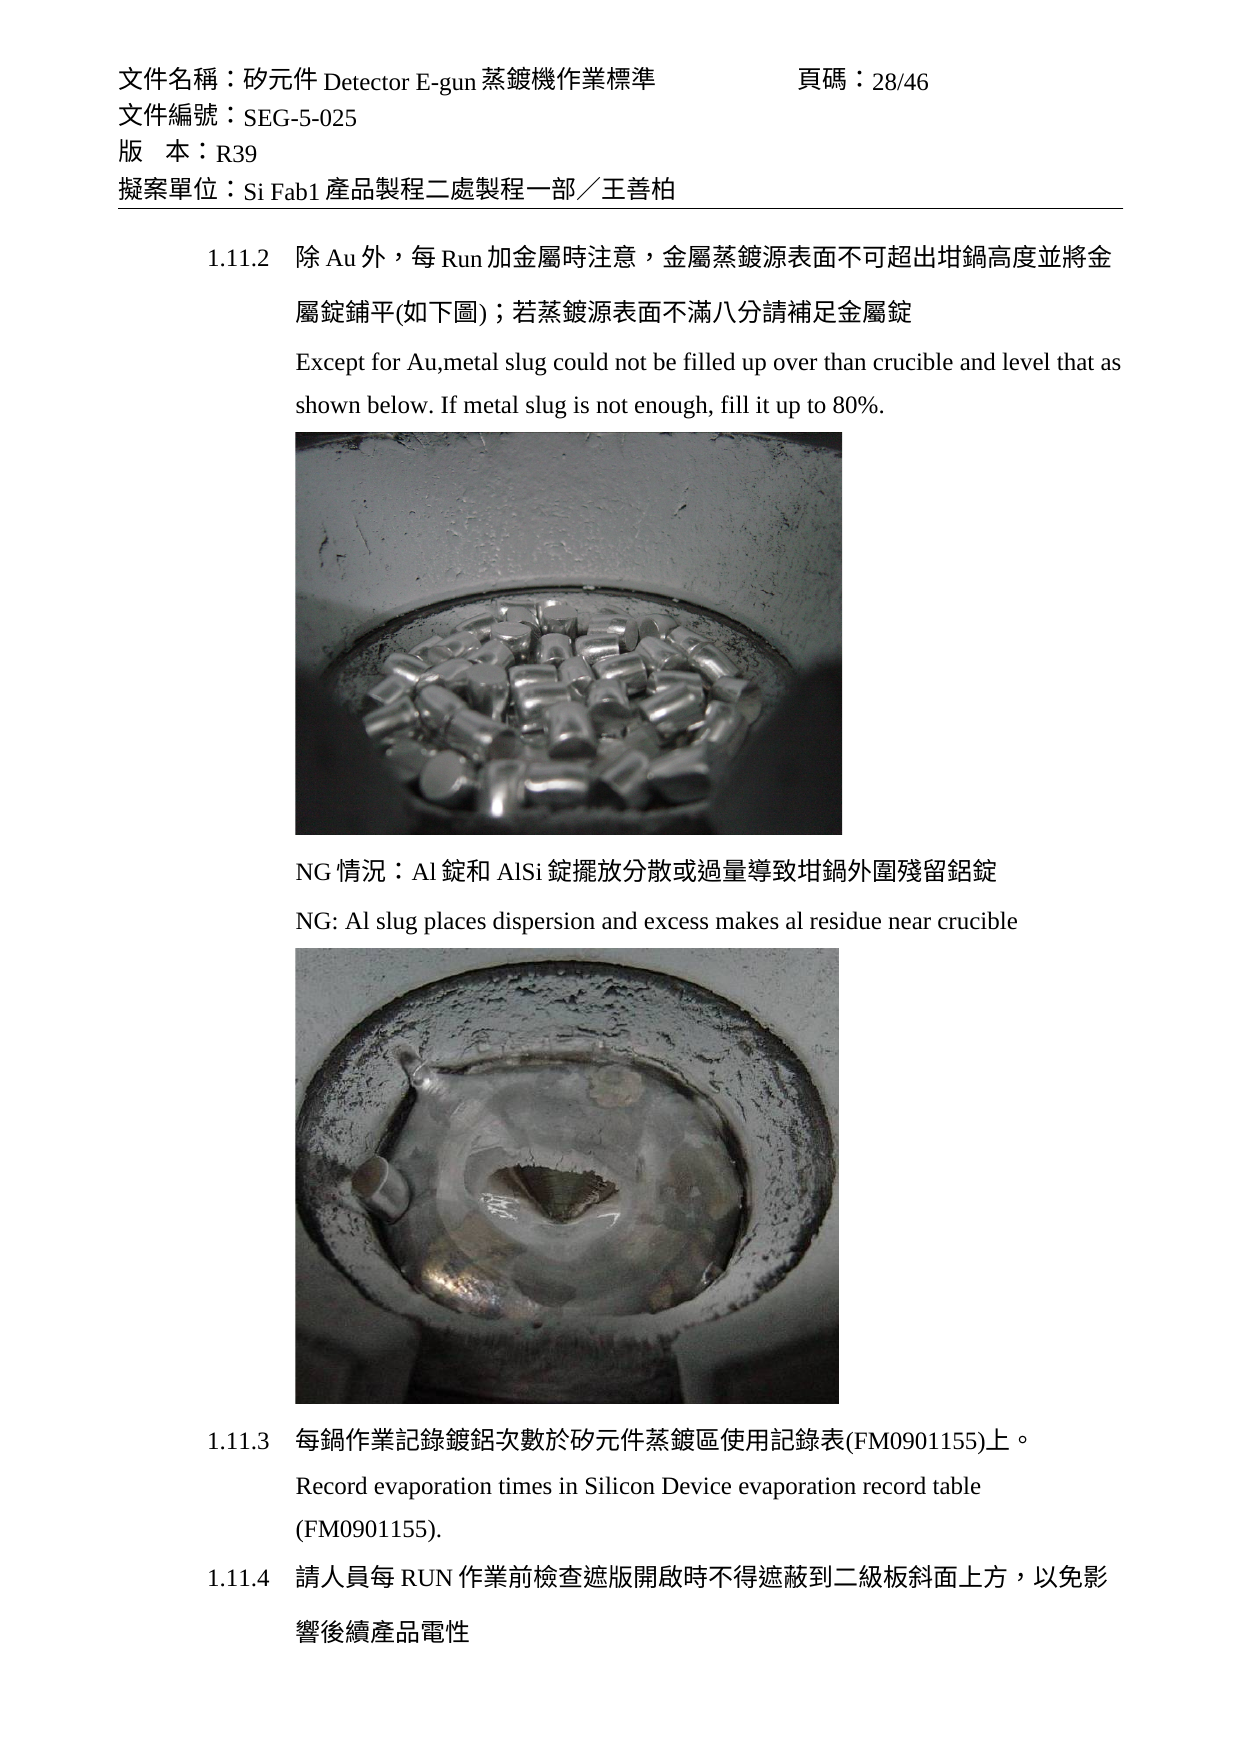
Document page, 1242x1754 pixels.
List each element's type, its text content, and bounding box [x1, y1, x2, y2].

list 每鍋作業記錄鍍鋁次數於矽元件蒸鍍區使用記錄表(FM0901155)上。 Record evaporation times in Silicon Device evaporation record table (FM0901155). [207, 1421, 1123, 1543]
list 除Au外，每Run加金屬時注意，金屬蒸鍍源表面不可超出坩鍋高度並將金屬錠鋪平(如下圖)；若蒸鍍源表面不滿八分請補足金屬錠 [207, 238, 1123, 328]
list NG: Al slug places dispersion and excess makes al residue near crucible [295, 906, 1123, 934]
picture [295, 432, 843, 835]
list 請人員每RUN作業前檢查遮版開啟時不得遮蔽到二級板斜面上方，以免影響後續產品電性 [207, 1558, 1123, 1648]
list NG情況：Al錠和AlSi錠擺放分散或過量導致坩鍋外圍殘留鋁錠 [295, 851, 1123, 888]
list Except for Au,metal slug could not be filled up over than crucible and level that as shown below. If metal slug is not enough, fill it up to 80%. [295, 347, 1123, 418]
picture [295, 948, 839, 1404]
